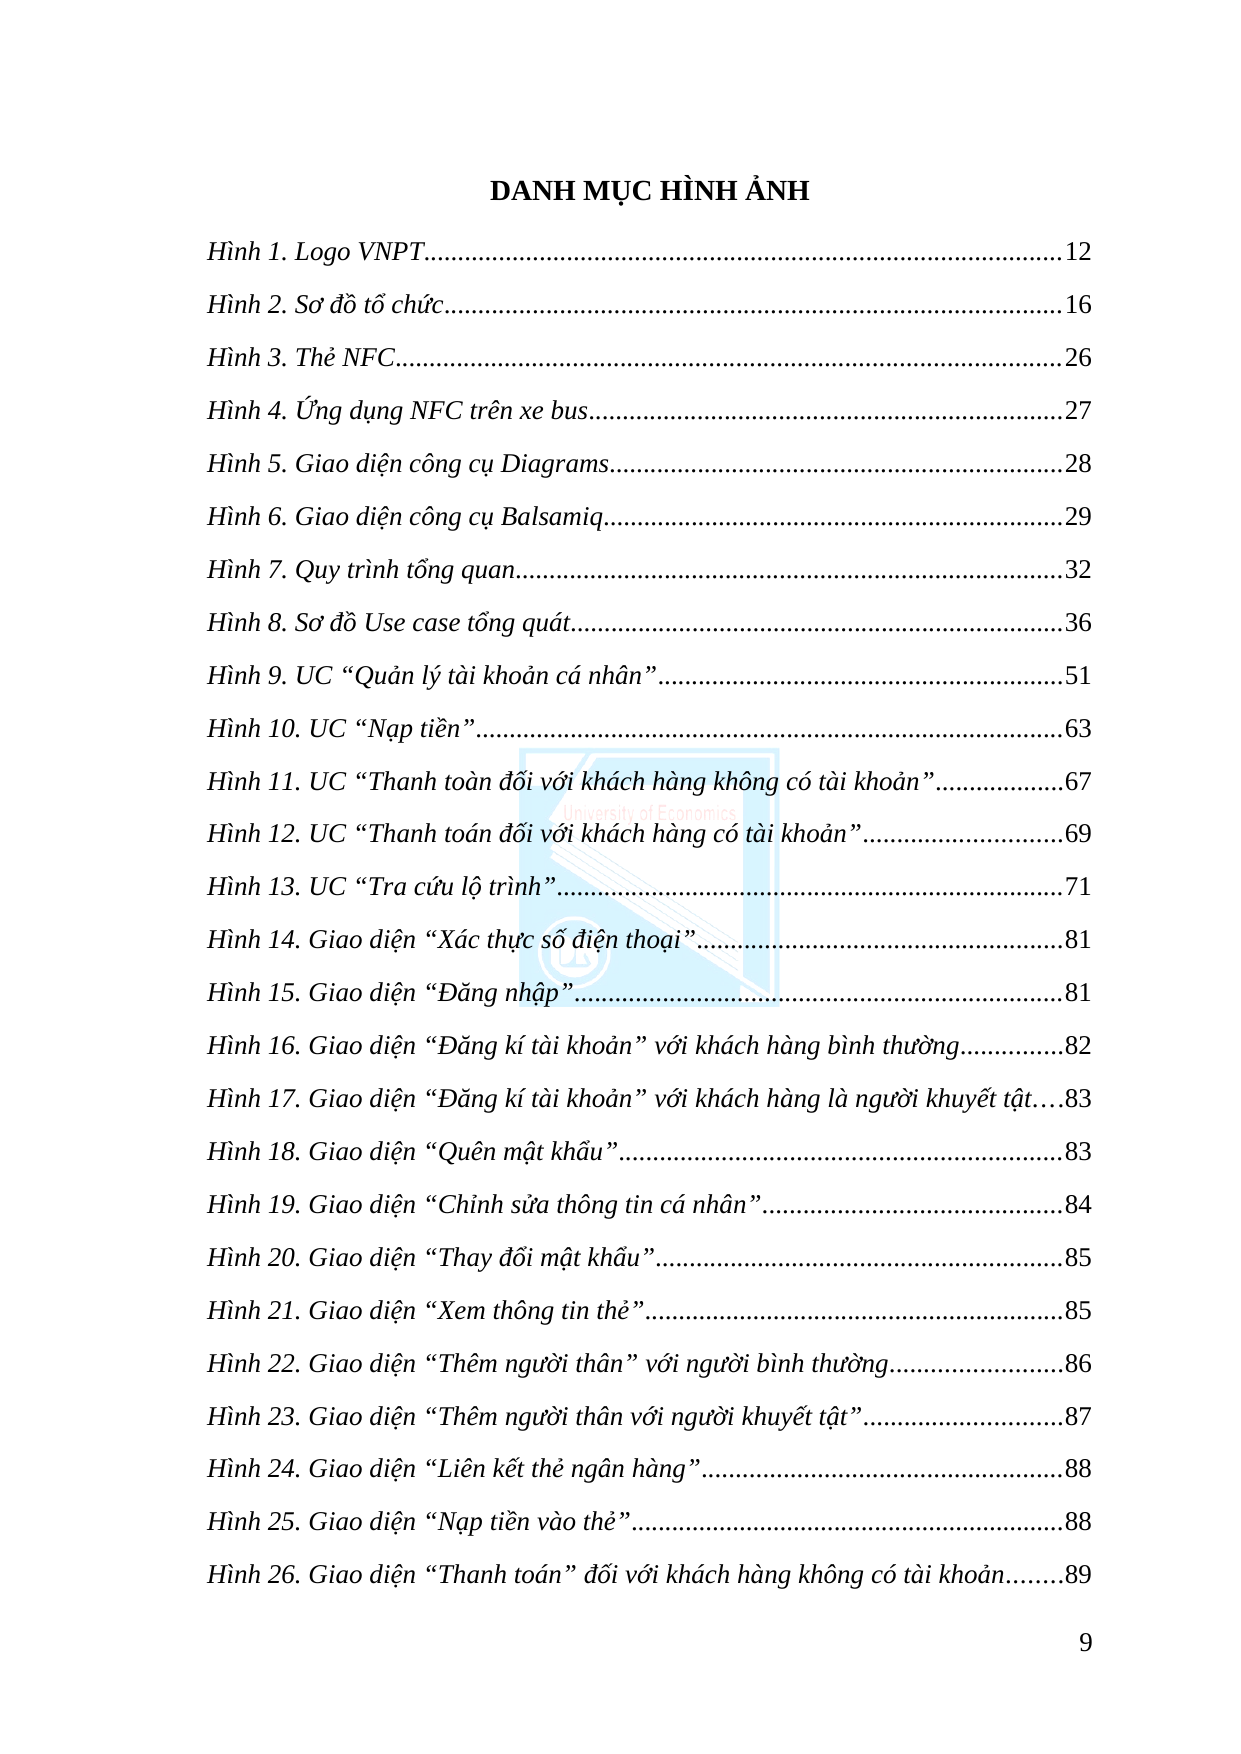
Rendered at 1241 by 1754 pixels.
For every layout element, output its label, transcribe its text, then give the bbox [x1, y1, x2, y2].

text Hình 18. Giao diện “Quên mật khẩu” 83 [207, 1135, 1092, 1166]
text Hình 20. Giao diện “Thay đổi mật khẩu” 85 [207, 1241, 1092, 1272]
text Hình 26. Giao diện “Thanh toán” đối với khách hàng không có tài khoản 89 [207, 1558, 1092, 1589]
text Hình 9. UC “Quản lý tài khoản cá nhân” 51 [207, 659, 1092, 690]
text Hình 23. Giao diện “Thêm người thân với người khuyết tật” 87 [207, 1400, 1092, 1431]
text Hình 15. Giao diện “Đăng nhập” 81 [207, 976, 1092, 1007]
text Hình 25. Giao diện “Nạp tiền vào thẻ” 88 [207, 1506, 1092, 1537]
text Hình 8. Sơ đồ Use case tổng quát 36 [207, 606, 1092, 637]
text Hình 13. UC “Tra cứu lộ trình” 71 [207, 871, 1092, 902]
text Hình 17. Giao diện “Đăng kí tài khoản” với khách hàng là người khuyết tật 83 [207, 1082, 1092, 1113]
text Hình 12. UC “Thanh toán đối với khách hàng có tài khoản” 69 [207, 818, 1092, 849]
text Hình 11. UC “Thanh toàn đối với khách hàng không có tài khoản” 67 [207, 765, 1092, 796]
text Hình 10. UC “Nạp tiền” 63 [207, 712, 1092, 743]
text Hình 1. Logo VNPT 12 [207, 236, 1092, 267]
text Hình 2. Sơ đồ tổ chức 16 [207, 288, 1092, 319]
text Hình 5. Giao diện công cụ Diagrams 28 [207, 447, 1092, 478]
text Hình 6. Giao diện công cụ Balsamiq 29 [207, 500, 1092, 531]
text Hình 3. Thẻ NFC 26 [207, 341, 1092, 372]
text Hình 19. Giao diện “Chỉnh sửa thông tin cá nhân” 84 [207, 1188, 1092, 1219]
text Hình 22. Giao diện “Thêm người thân” với người bình thường 86 [207, 1347, 1092, 1378]
text Hình 24. Giao diện “Liên kết thẻ ngân hàng” 88 [207, 1453, 1092, 1484]
text Hình 4. Ứng dụng NFC trên xe bus 27 [207, 394, 1092, 425]
text Hình 14. Giao diện “Xác thực số điện thoại” 81 [207, 923, 1092, 954]
text Hình 21. Giao diện “Xem thông tin thẻ” 85 [207, 1294, 1092, 1325]
text Hình 16. Giao diện “Đăng kí tài khoản” với khách hàng bình thường 82 [207, 1029, 1092, 1060]
subtitle DANH MỤC HÌNH ẢNH [207, 173, 1092, 206]
text Hình 7. Quy trình tổng quan 32 [207, 553, 1092, 584]
